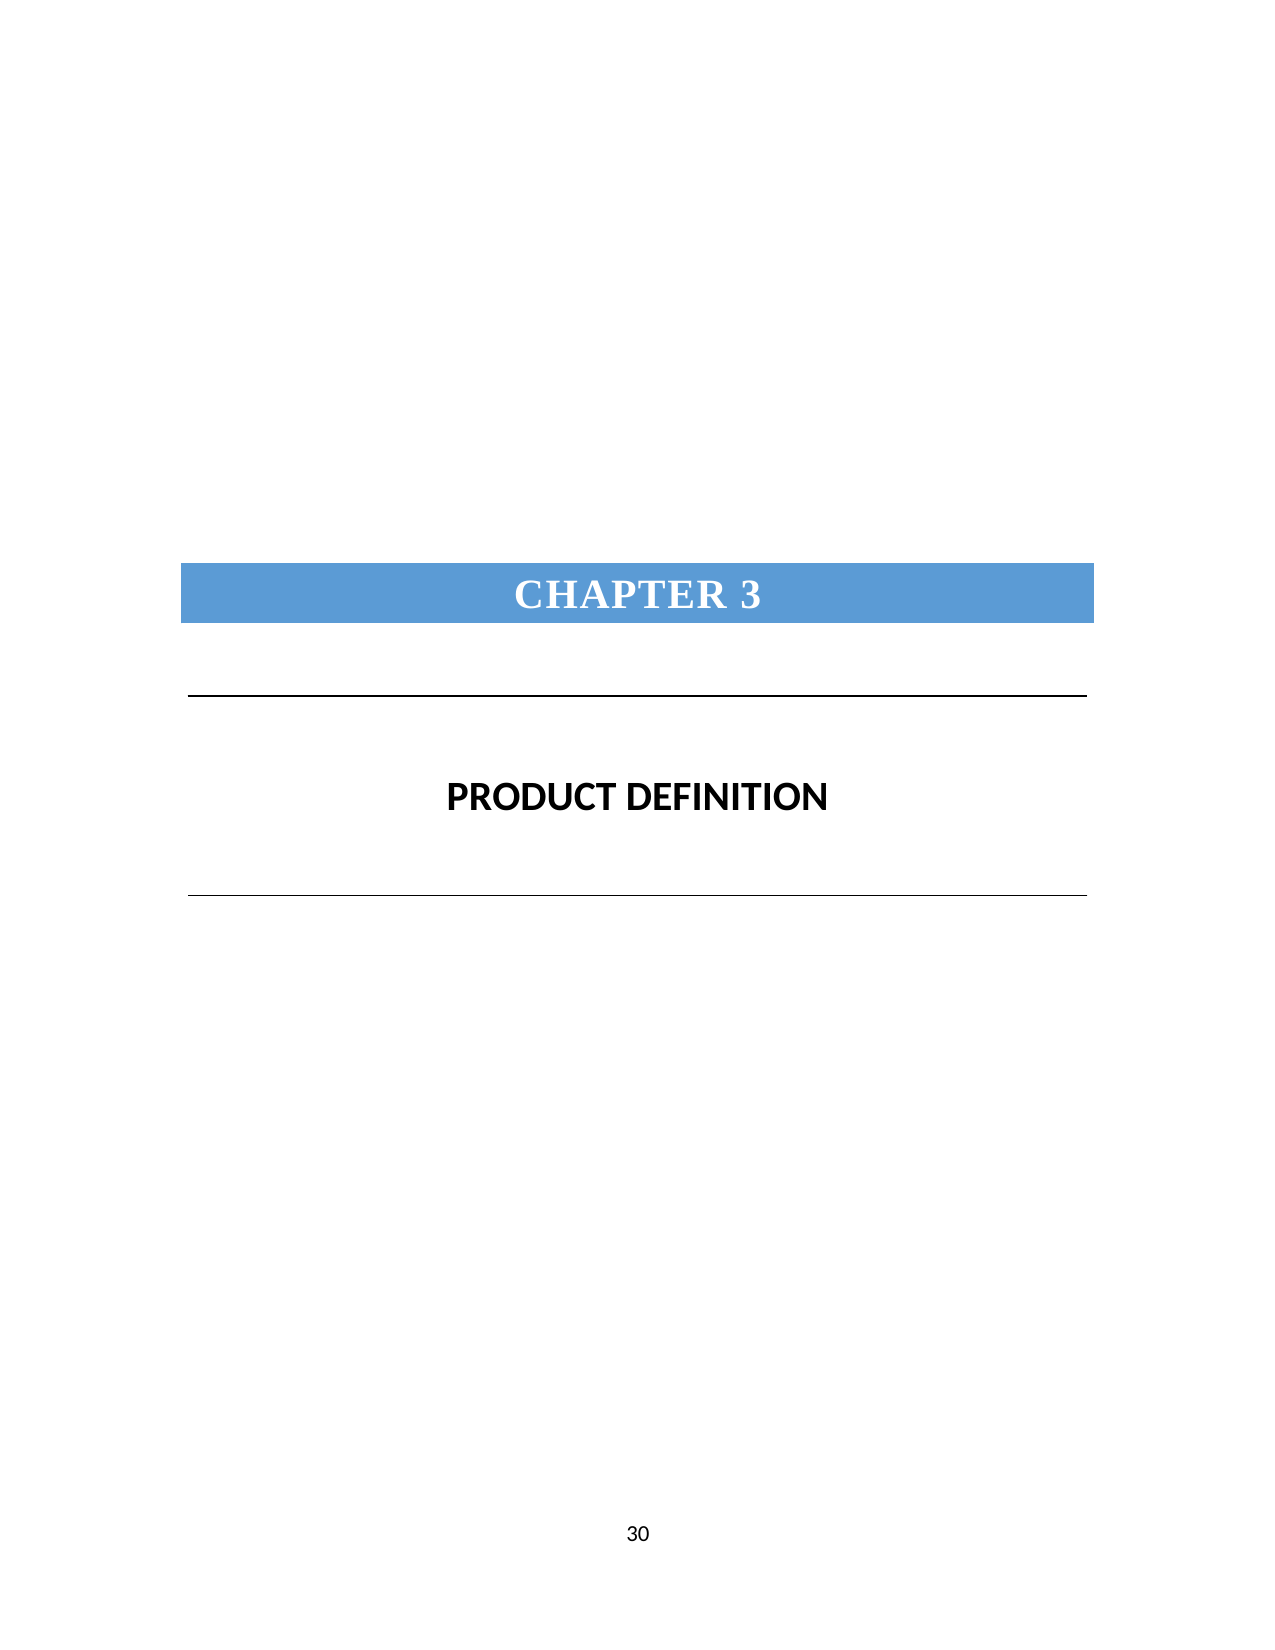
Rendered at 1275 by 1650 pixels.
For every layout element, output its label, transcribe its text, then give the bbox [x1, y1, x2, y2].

text Chapter 3 [188, 569, 1087, 617]
text PRODUCT DEFINITION [187, 767, 1087, 821]
